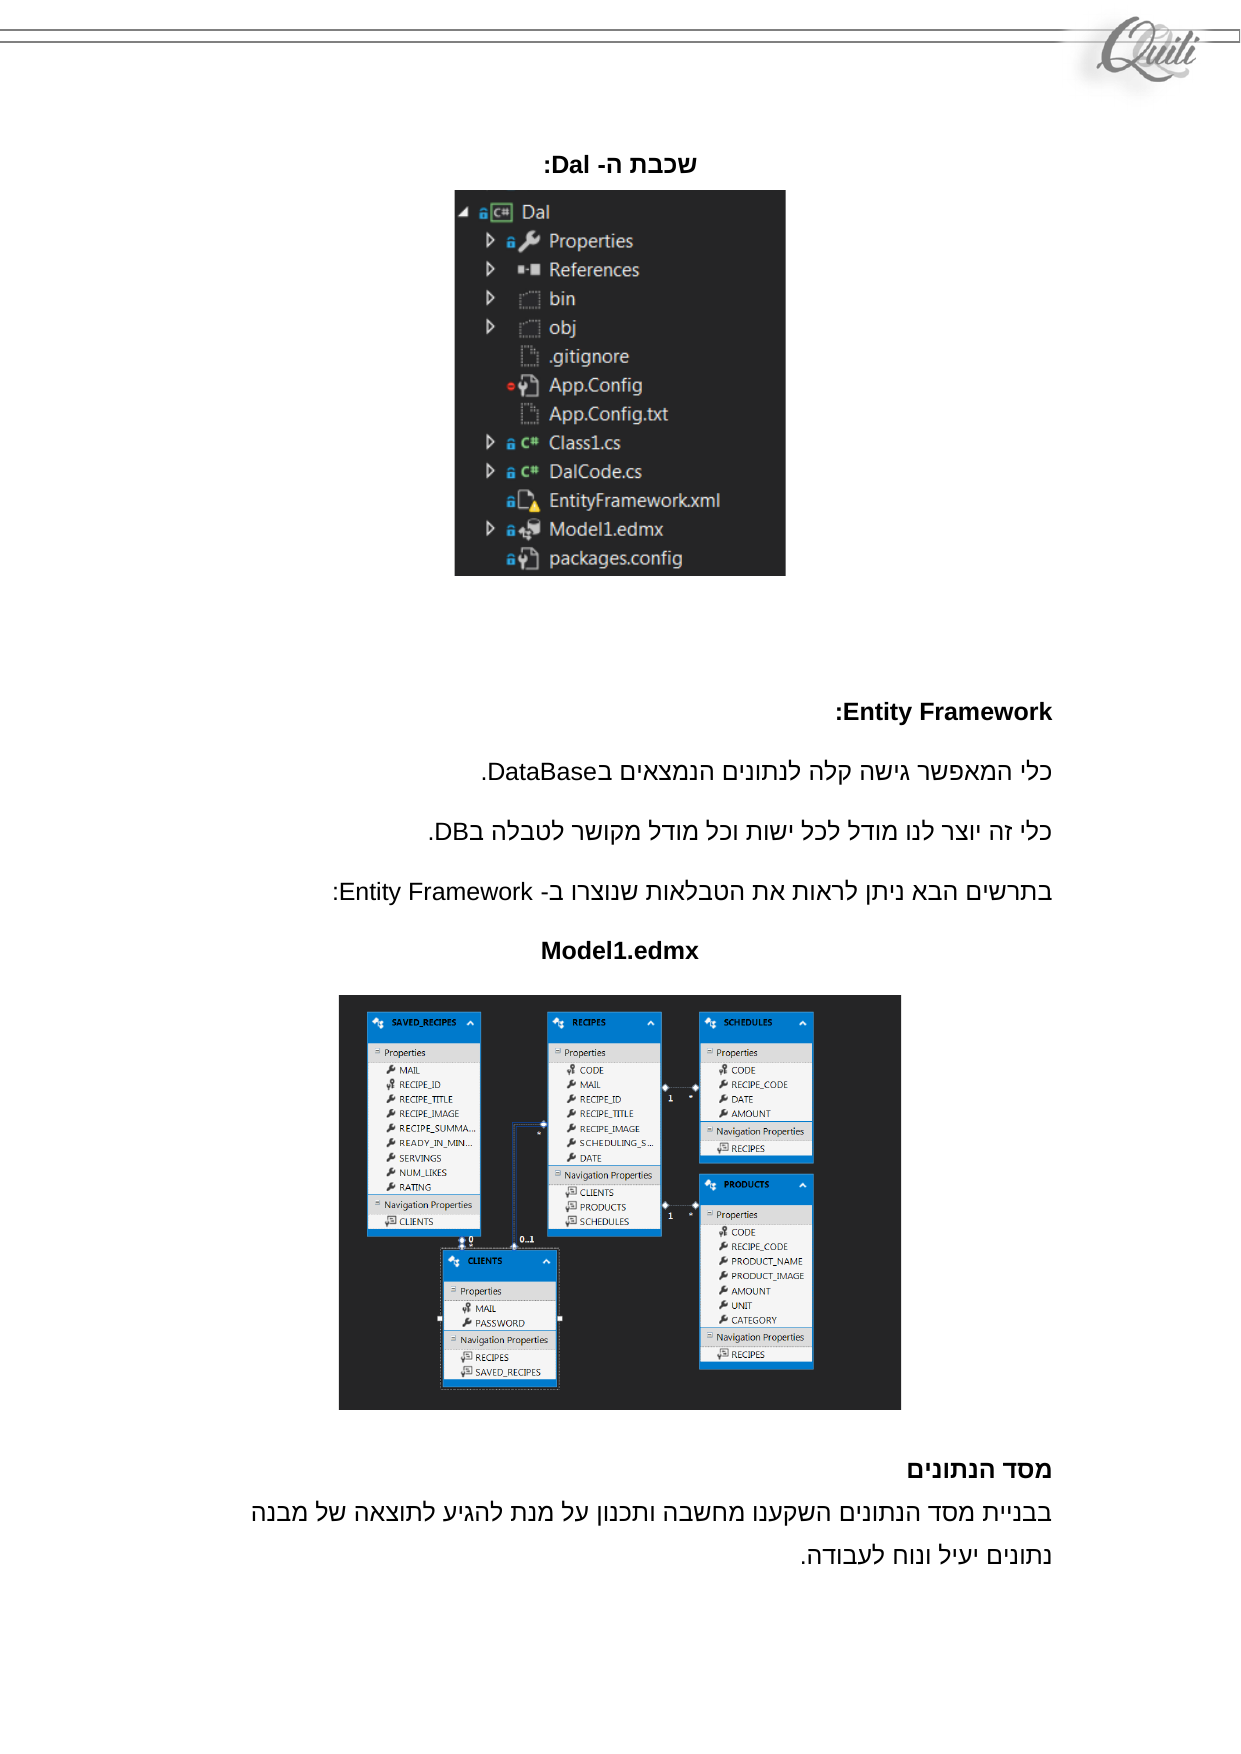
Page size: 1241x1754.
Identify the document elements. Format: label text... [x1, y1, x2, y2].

picture [338, 995, 902, 1410]
picture [454, 190, 786, 576]
text Entity Framework: [187, 697, 1053, 726]
text שכבת ה- Dal: [187, 150, 1053, 179]
text בתרשים הבא ניתן לראות את הטבלאות שנוצרו ב- Entity Framework: [187, 877, 1053, 905]
text בבניית מסד הנתונים השקענו מחשבה ותכנון על מנת להגיע לתוצאה של מבנה נתונים יעיל ונוח לעבודה. [187, 1498, 1053, 1570]
text כלי המאפשר גישה קלה לנתונים הנמצאים בDataBase. [187, 757, 1053, 786]
text כלי זה יוצר לנו מודל לכל ישות וכל מודל מקושר לטבלה בDB. [187, 817, 1053, 846]
text Model1.edmx [187, 936, 1053, 965]
picture [1067, 0, 1241, 111]
